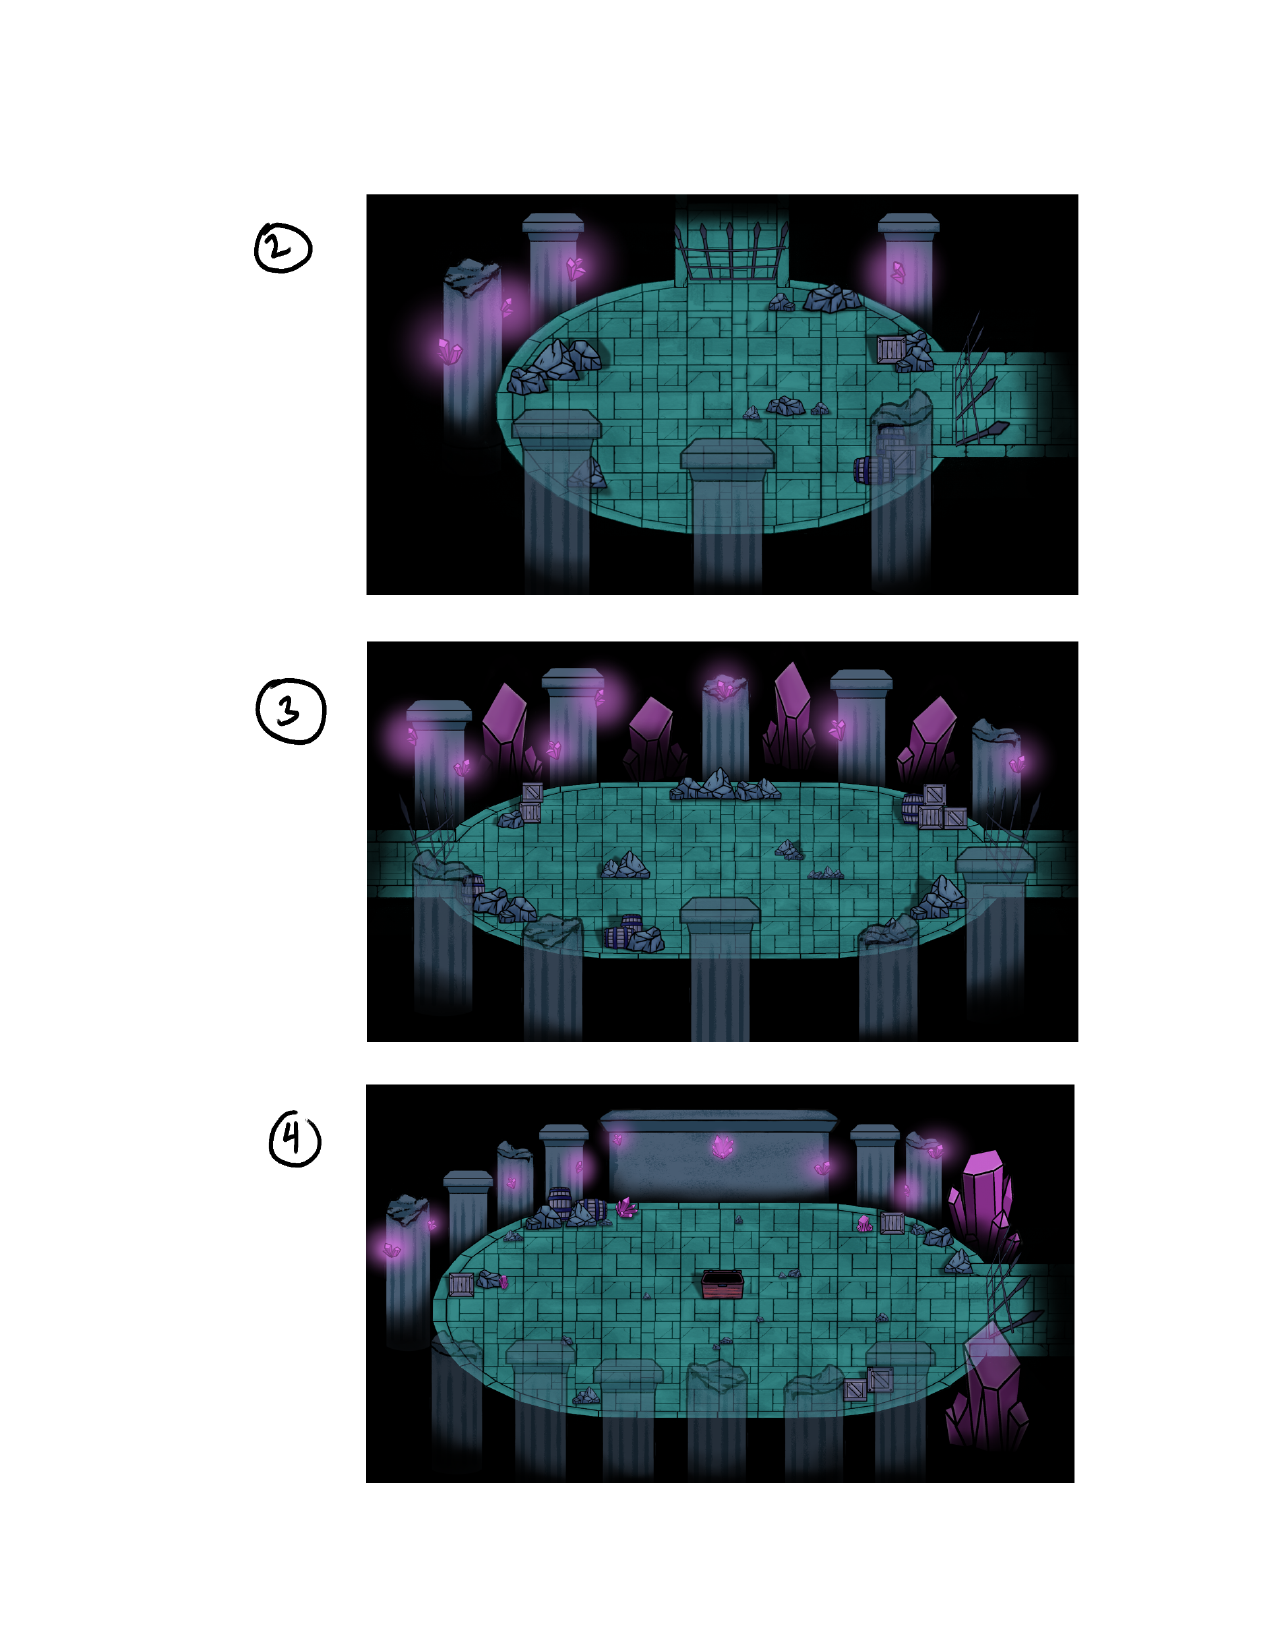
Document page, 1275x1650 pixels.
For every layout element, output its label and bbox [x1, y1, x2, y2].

picture [150, 150, 1125, 1501]
